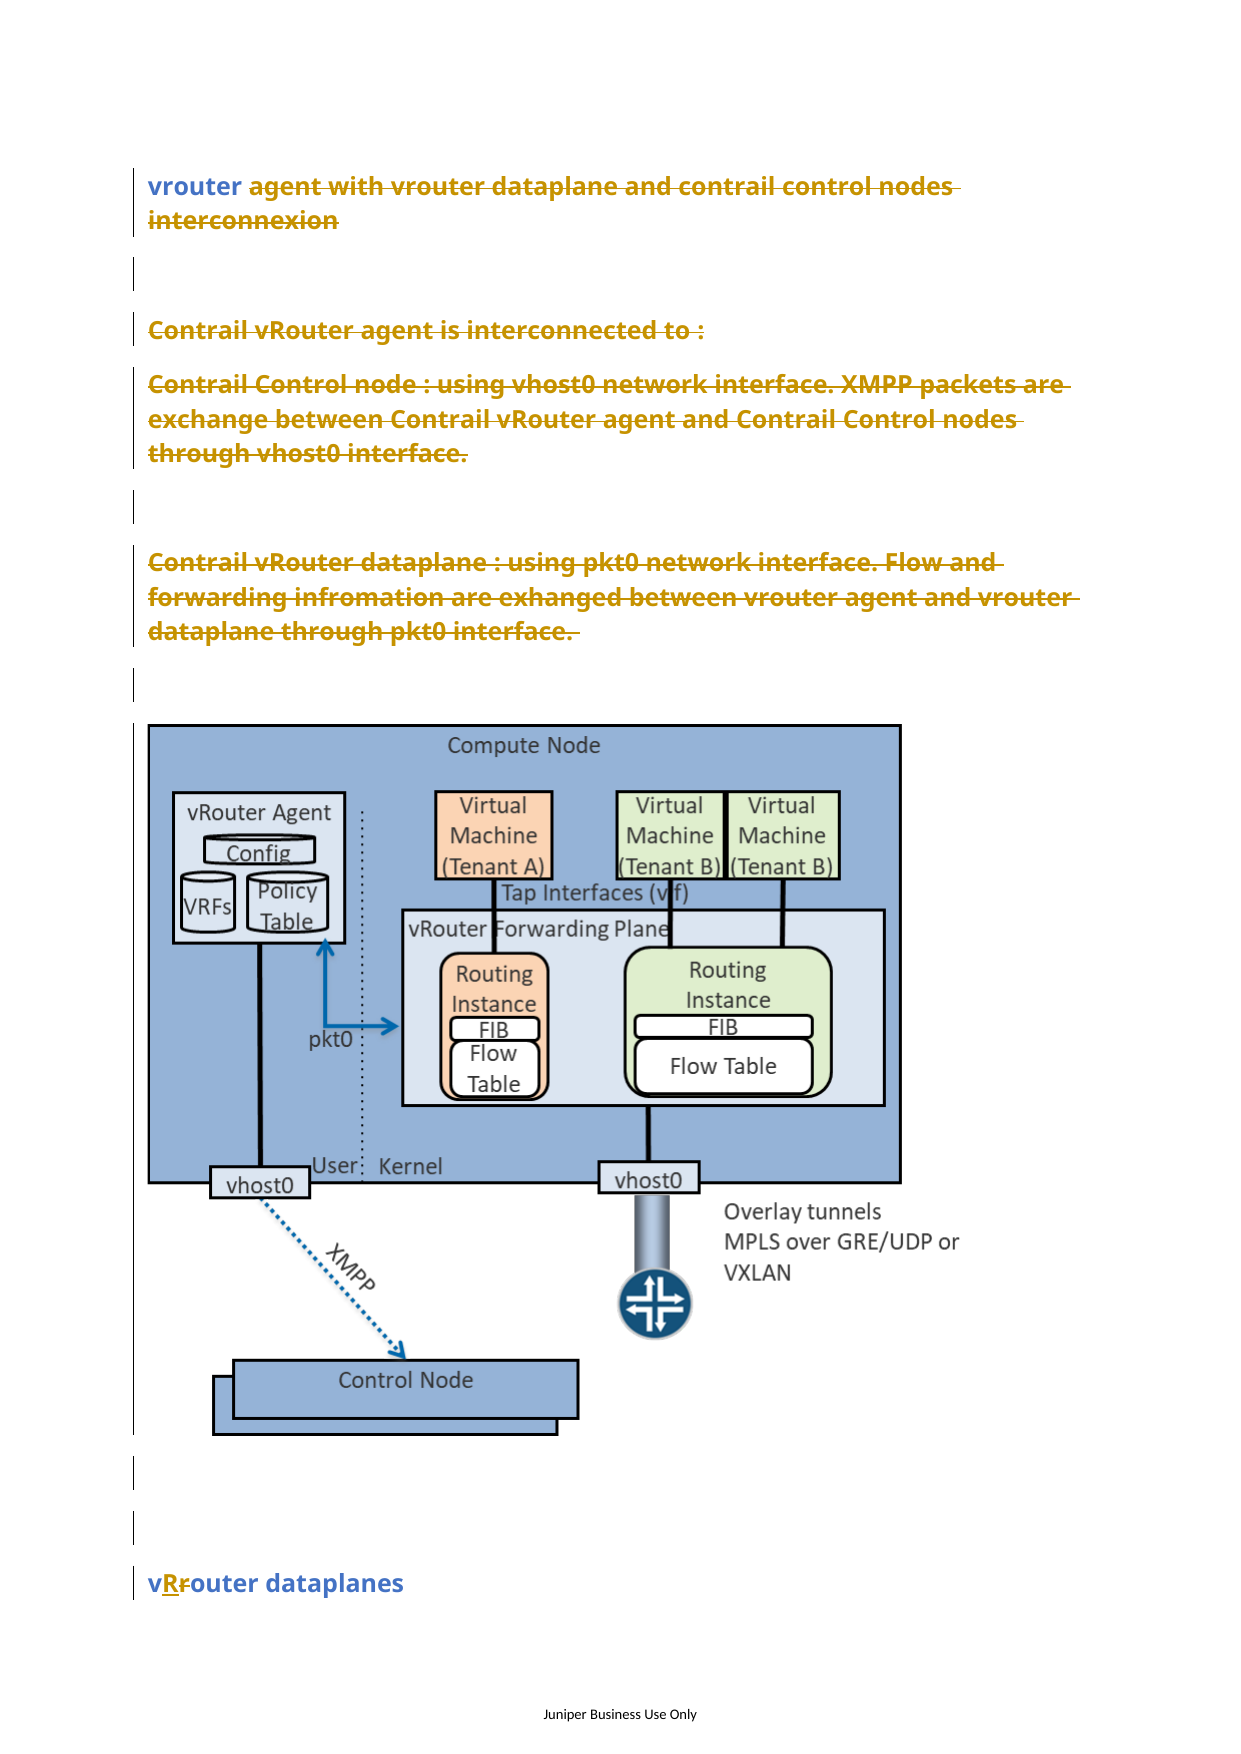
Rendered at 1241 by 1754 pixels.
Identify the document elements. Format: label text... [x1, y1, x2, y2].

subtitle vouter dataplanes [148, 1566, 1093, 1600]
picture [147, 723, 1007, 1436]
